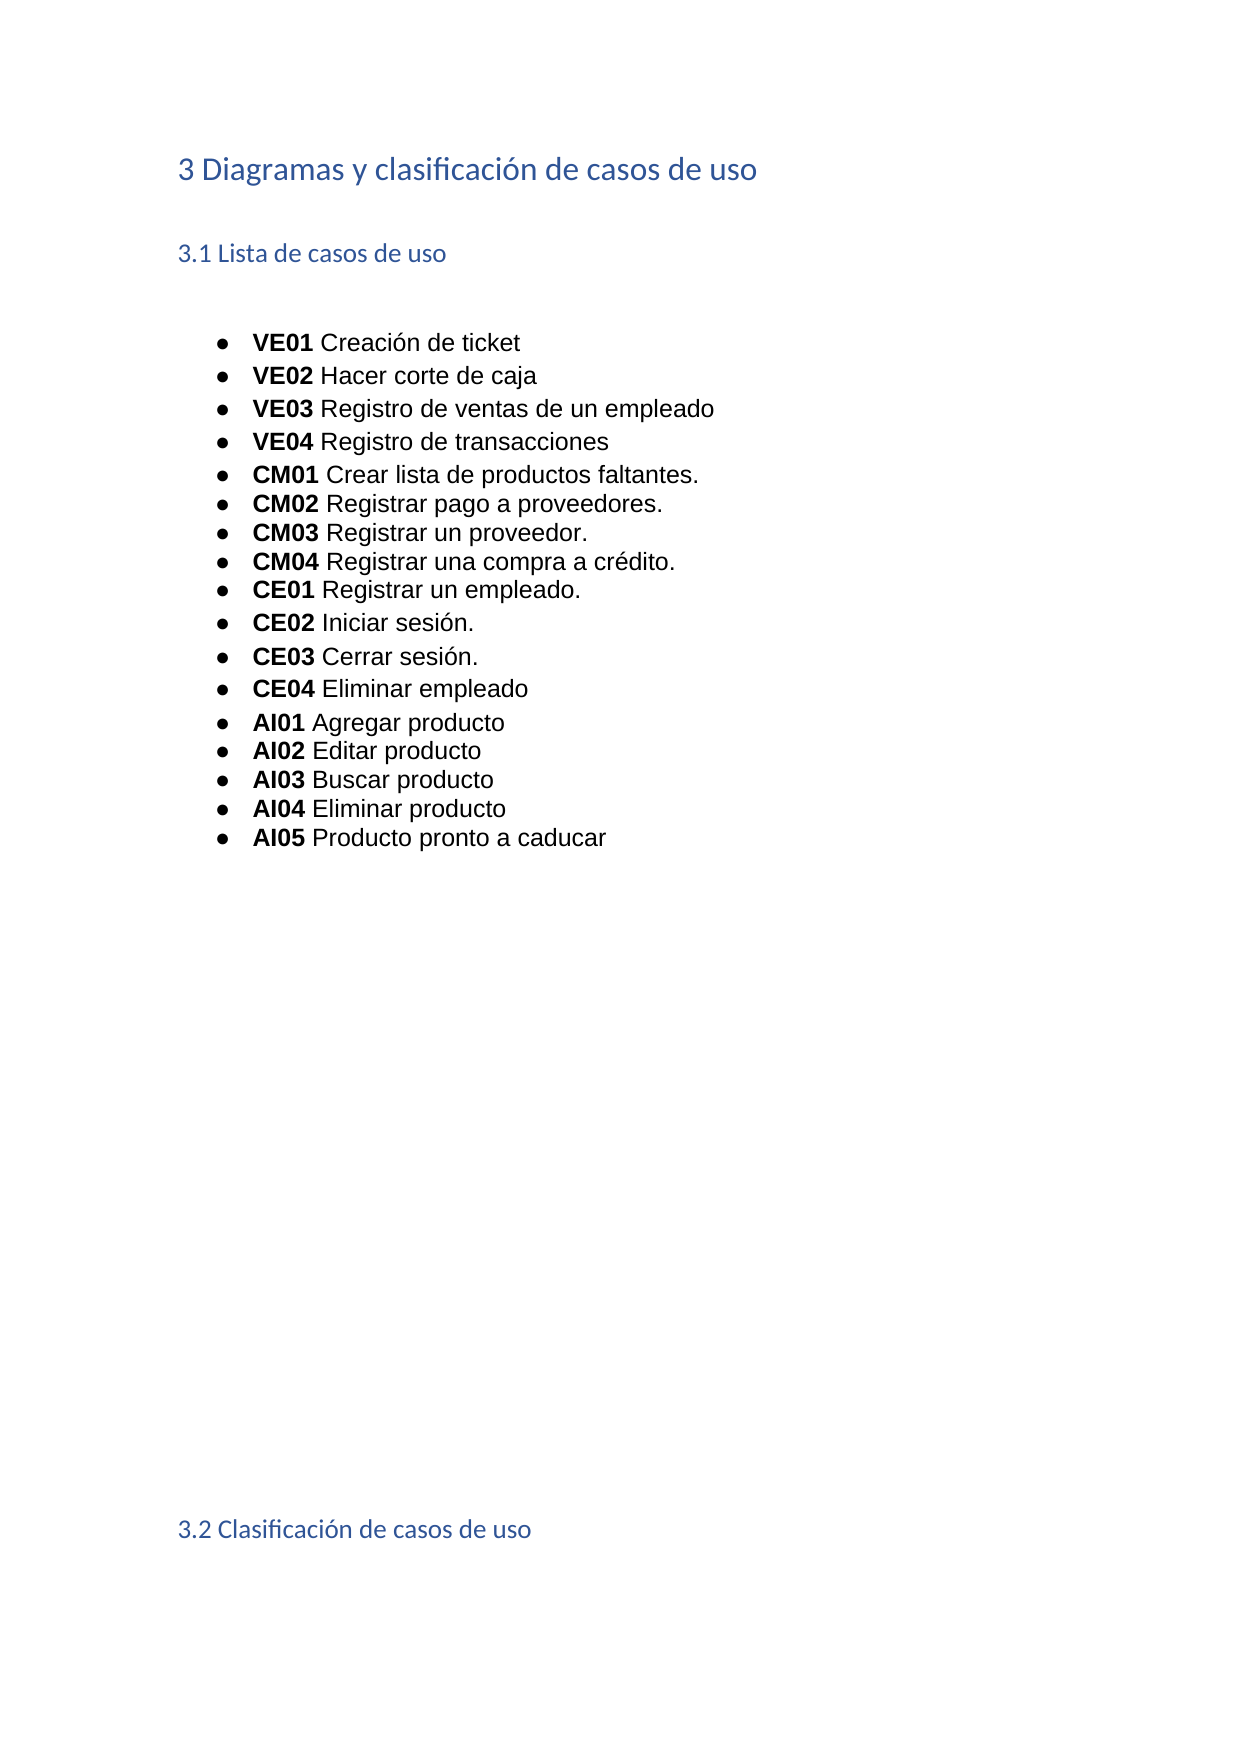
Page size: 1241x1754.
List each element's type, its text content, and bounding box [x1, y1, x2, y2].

subtitle 3.2 Clasificación de casos de uso [177, 1512, 1107, 1545]
list AI03 Buscar producto [215, 765, 1107, 794]
list CE03 Cerrar sesión. [215, 641, 1107, 670]
list VE02 Hacer corte de caja [215, 361, 1107, 390]
list AI01 Agregar producto [215, 707, 1107, 736]
list AI02 Editar producto [215, 736, 1107, 765]
list VE03 Registro de ventas de un empleado [215, 394, 1107, 423]
list AI04 Eliminar producto [215, 794, 1107, 822]
list VE04 Registro de transacciones [215, 427, 1107, 456]
list CE02 Iniciar sesión. [215, 608, 1107, 637]
subtitle 3 Diagramas y clasificación de casos de uso [177, 148, 1107, 188]
list CM01 Crear lista de productos faltantes. [215, 460, 1107, 489]
list CE04 Eliminar empleado [215, 674, 1107, 703]
list CE01 Registrar un empleado. [215, 575, 1107, 604]
list CM04 Registrar una compra a crédito. [215, 547, 1107, 575]
list AI05 Producto pronto a caducar [215, 822, 1107, 851]
subtitle 3.1 Lista de casos de uso [177, 237, 1107, 270]
list VE01 Creación de ticket [215, 328, 1107, 357]
list CM03 Registrar un proveedor. [215, 518, 1107, 547]
list CM02 Registrar pago a proveedores. [215, 489, 1107, 518]
